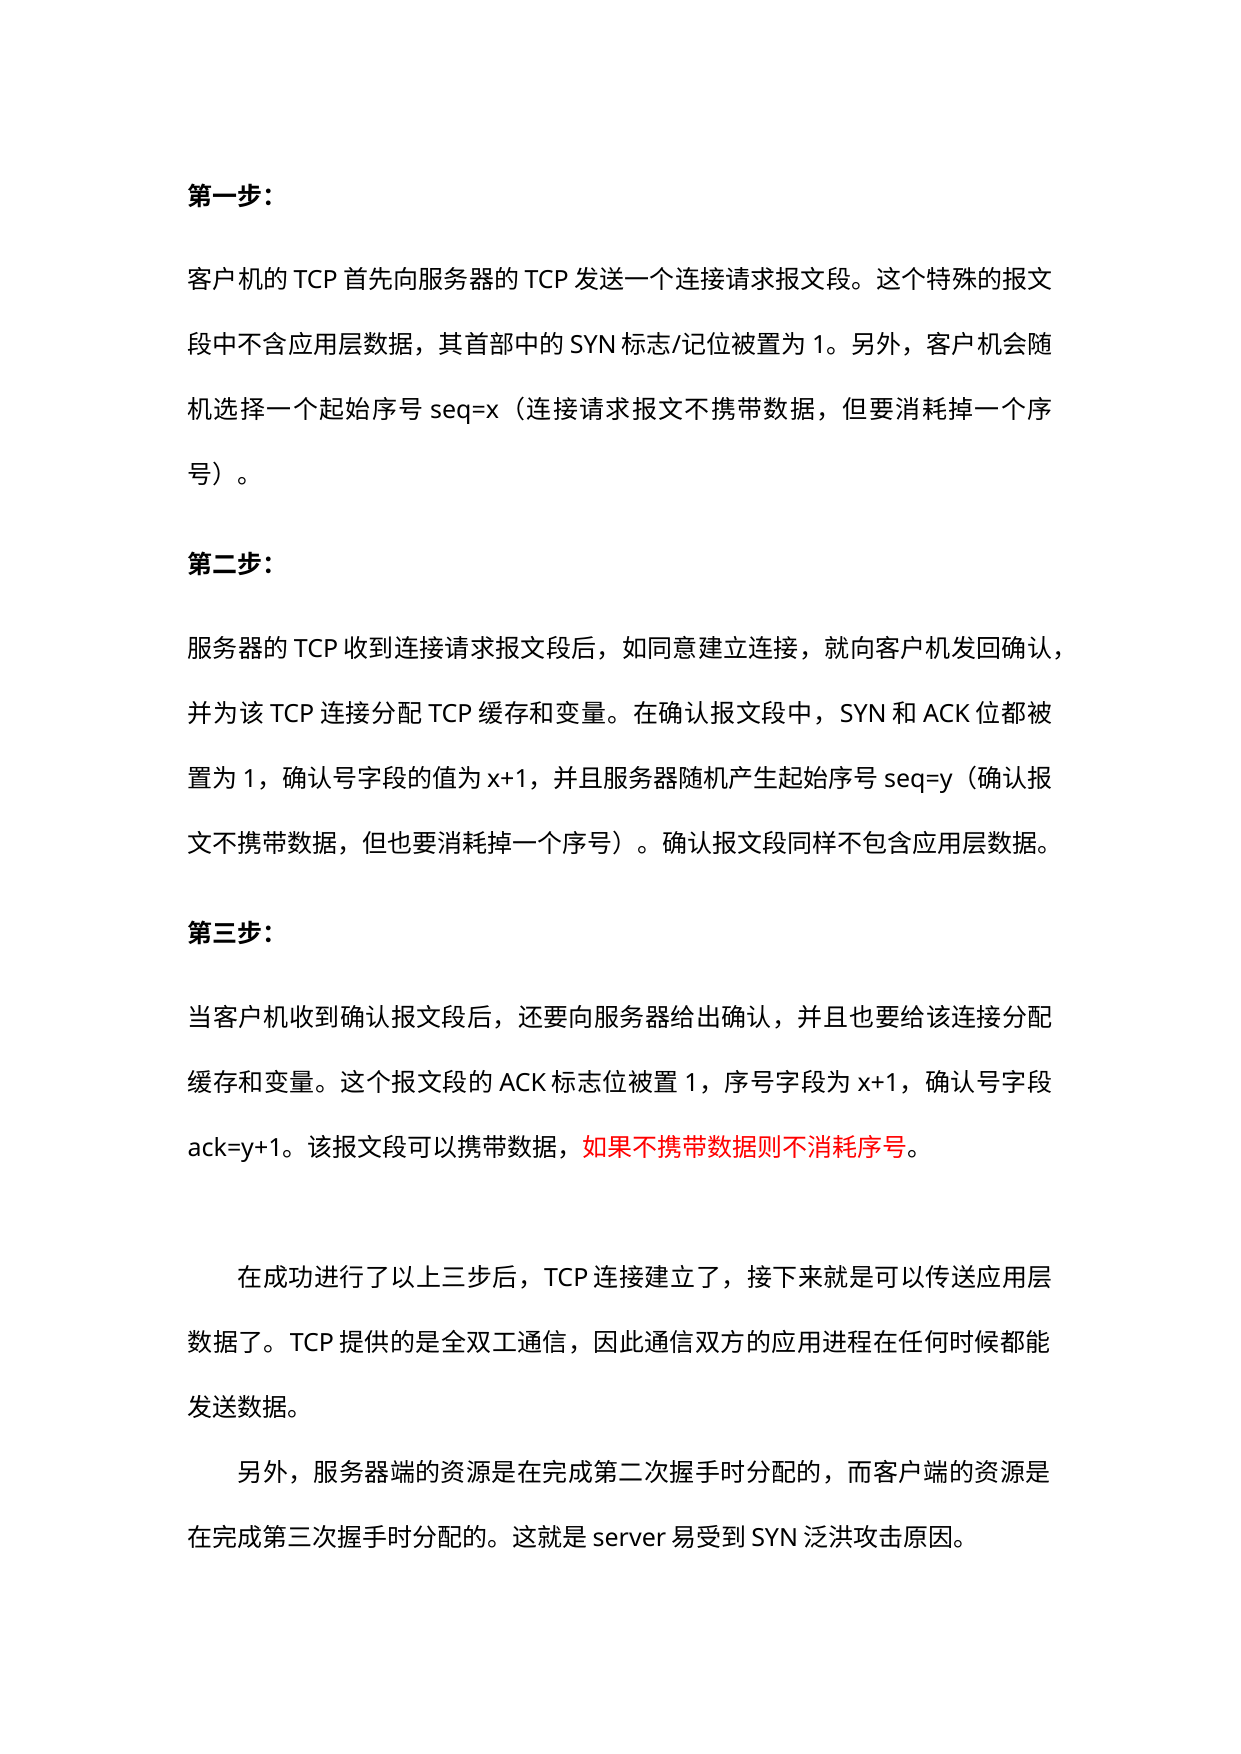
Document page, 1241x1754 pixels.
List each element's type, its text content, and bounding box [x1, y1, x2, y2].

text 服务器的TCP收到连接请求报文段后，如同意建立连接，就向客户机发回确认，并为该TCP连接分配TCP缓存和变量。在确认报文段中，SYN和ACK位都被置为1，确认号字段的值为x+1，并且服务器随机产生起始序号seq=y（确认报文不携带数据，但也要消耗掉一个序号）。确认报文段同样不包含应用层数据。 [187, 614, 1053, 874]
subtitle 第一步： [187, 162, 1053, 227]
text 另外，服务器端的资源是在完成第二次握手时分配的，而客户端的资源是在完成第三次握手时分配的。这就是server易受到SYN泛洪攻击原因。 [187, 1438, 1053, 1568]
text 当客户机收到确认报文段后，还要向服务器给出确认，并且也要给该连接分配缓存和变量。这个报文段的ACK标志位被置1，序号字段为x+1，确认号字段ack=y+1。该报文段可以携带数据，如果不携带数据则不消耗序号。 [187, 983, 1053, 1178]
text 客户机的TCP首先向服务器的TCP发送一个连接请求报文段。这个特殊的报文段中不含应用层数据，其首部中的SYN标志/记位被置为1。另外，客户机会随机选择一个起始序号seq=x（连接请求报文不携带数据，但要消耗掉一个序号）。 [187, 246, 1053, 506]
text 在成功进行了以上三步后，TCP连接建立了，接下来就是可以传送应用层数据了。TCP提供的是全双工通信，因此通信双方的应用进程在任何时候都能发送数据。 [187, 1243, 1053, 1438]
subtitle 第二步： [187, 531, 1053, 596]
subtitle 第三步： [187, 899, 1053, 964]
